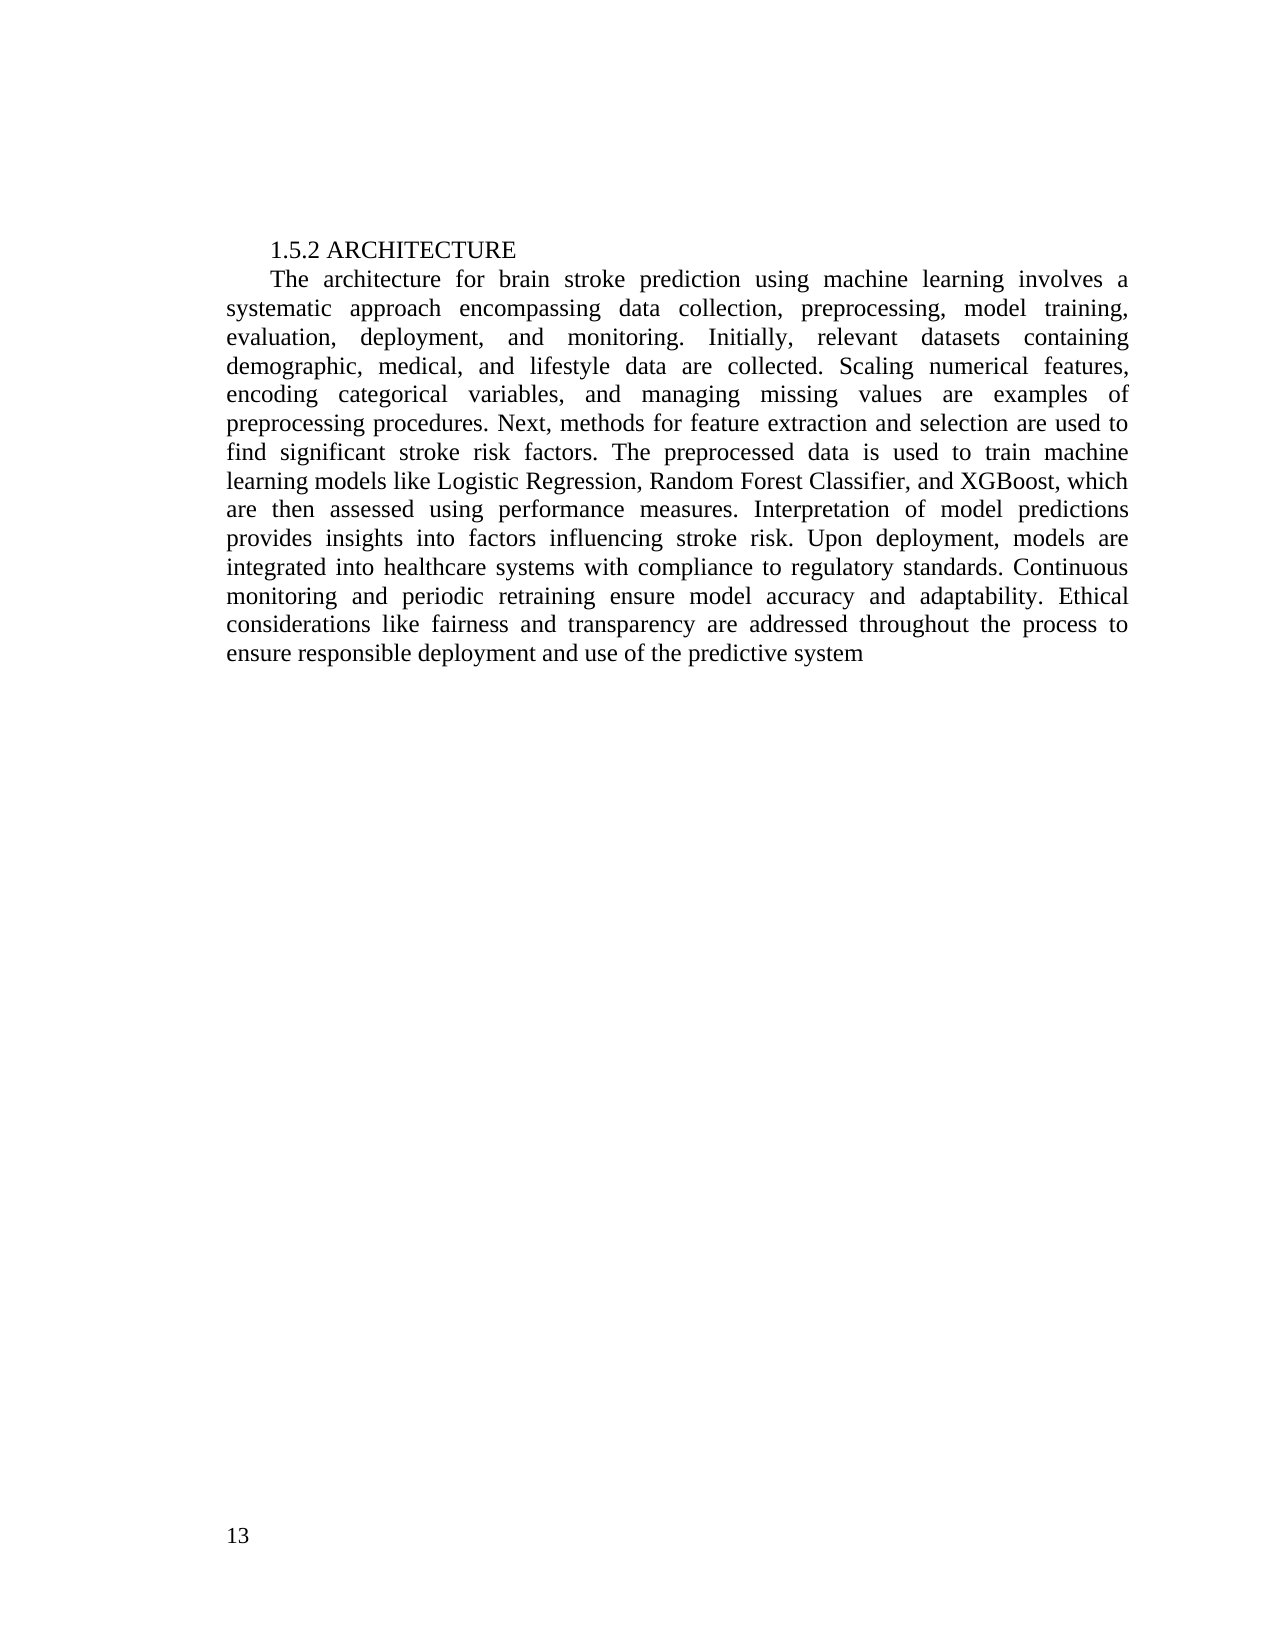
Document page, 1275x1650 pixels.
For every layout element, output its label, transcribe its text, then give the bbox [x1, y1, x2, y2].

text 1.5.2 ARCHITECTURE [226, 235, 1130, 263]
text The architecture for brain stroke prediction using machine learning involves a systematic approach encompassing data collection, preprocessing, model training, evaluation, deployment, and monitoring. Initially, relevant datasets containing demographic, medical, and lifestyle data are collected. Scaling numerical features, encoding categorical variables, and managing missing values are examples of preprocessing procedures. Next, methods for feature extraction and selection are used to find significant stroke risk factors. The preprocessed data is used to train machine learning models like Logistic Regression, Random Forest Classifier, and XGBoost, which are then assessed using performance measures. Interpretation of model predictions provides insights into factors influencing stroke risk. Upon deployment, models are integrated into healthcare systems with compliance to regulatory standards. Continuous monitoring and periodic retraining ensure model accuracy and adaptability. Ethical considerations like fairness and transparency are addressed throughout the process to ensure responsible deployment and use of the predictive system [226, 264, 1130, 667]
